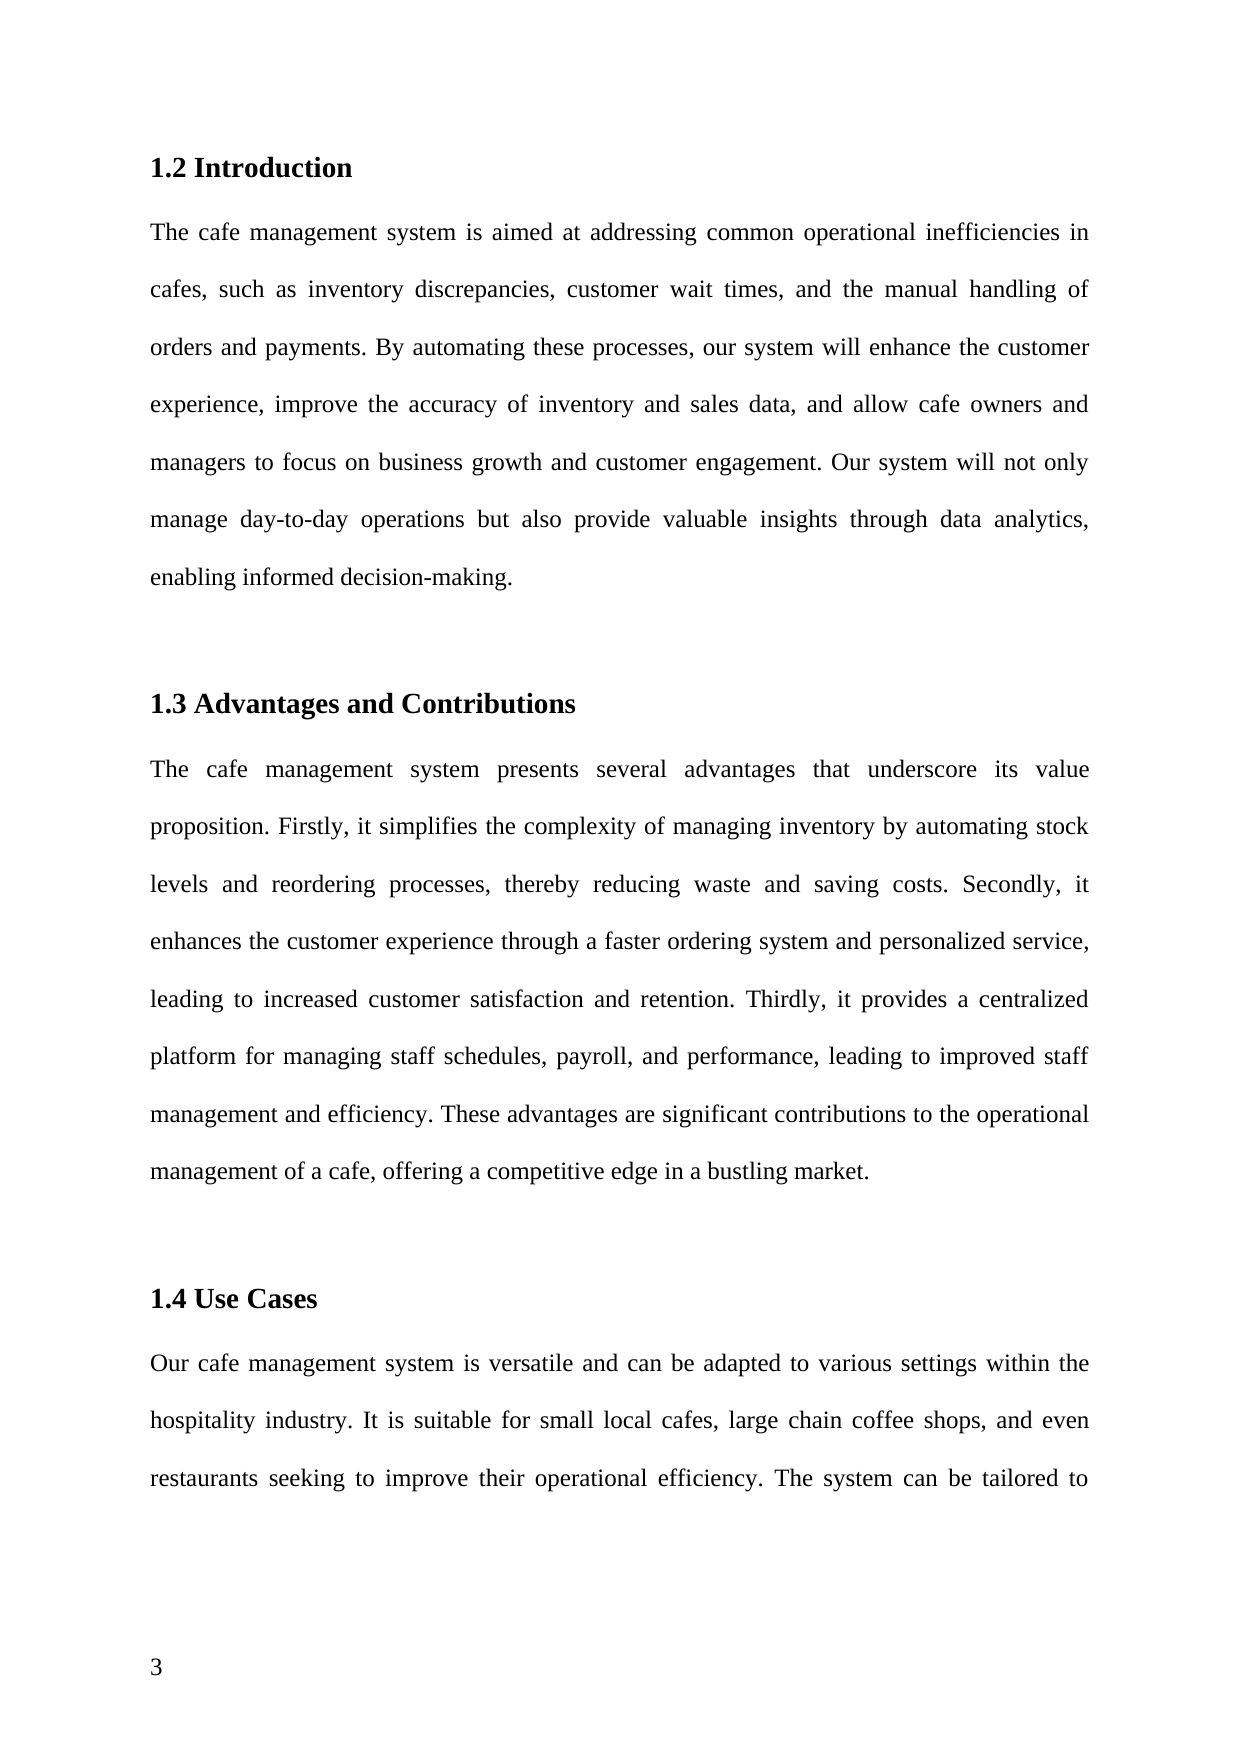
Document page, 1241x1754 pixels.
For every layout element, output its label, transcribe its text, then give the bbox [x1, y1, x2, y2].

text The cafe management system presents several advantages that underscore its value proposition. Firstly, it simplifies the complexity of managing inventory by automating stock levels and reordering processes, thereby reducing waste and saving costs. Secondly, it enhances the customer experience through a faster ordering system and personalized service, leading to increased customer satisfaction and retention. Thirdly, it provides a centralized platform for managing staff schedules, payroll, and performance, leading to improved staff management and efficiency. These advantages are significant contributions to the operational management of a cafe, offering a competitive edge in a bustling market. [150, 754, 1090, 1185]
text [150, 1348, 1090, 1492]
subtitle 1.4 Use Cases [150, 1281, 1090, 1314]
subtitle 1.3 Advantages and Contributions [150, 687, 1090, 720]
subtitle 1.2 Introduction [150, 150, 1090, 183]
text The cafe management system is aimed at addressing common operational inefficiencies in cafes, such as inventory discrepancies, customer wait times, and the manual handling of orders and payments. By automating these processes, our system will enhance the customer experience, improve the accuracy of inventory and sales data, and allow cafe owners and managers to focus on business growth and customer engagement. Our system will not only manage day-to-day operations but also provide valuable insights through data analytics, enabling informed decision-making. [150, 217, 1090, 591]
